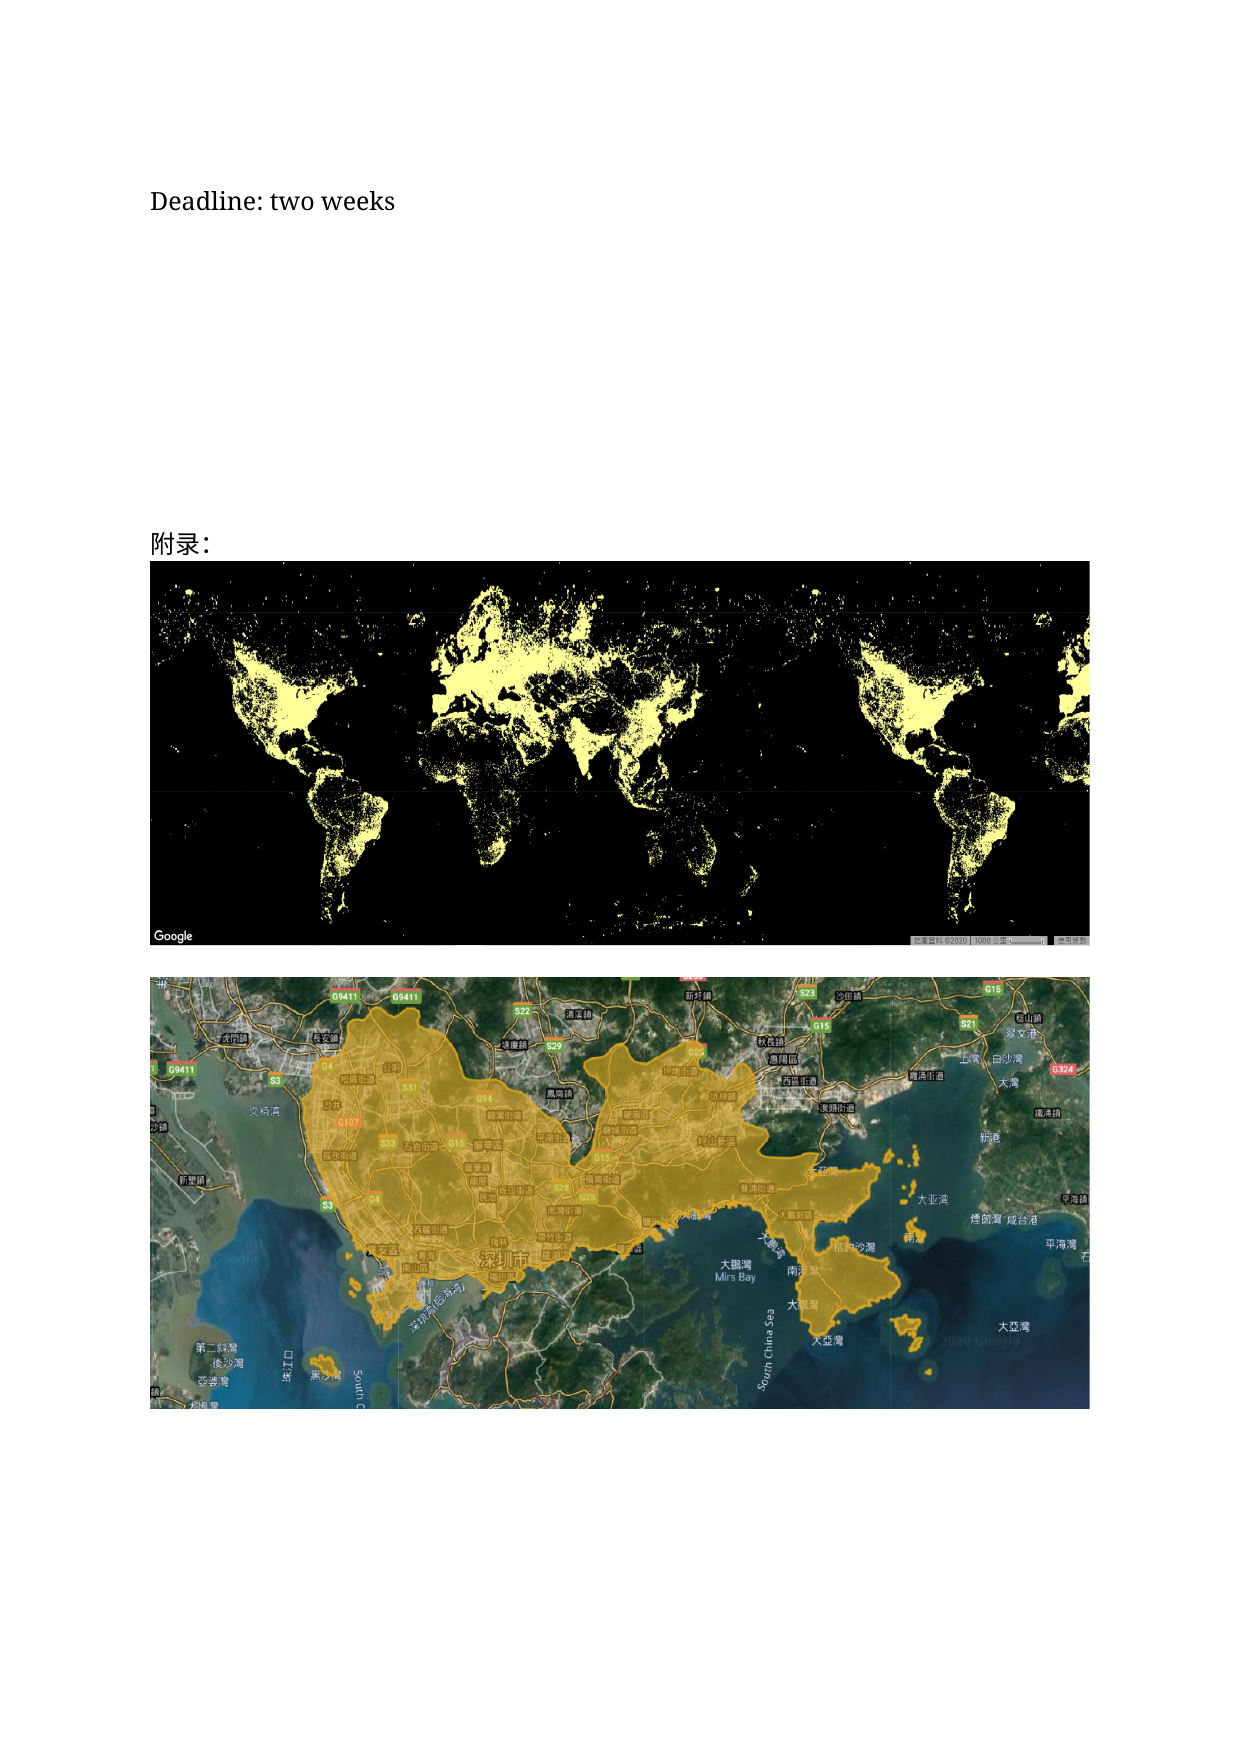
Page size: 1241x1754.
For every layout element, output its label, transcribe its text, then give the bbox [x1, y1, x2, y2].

picture [150, 561, 1090, 946]
text Deadline: two weeks [150, 184, 1090, 218]
text 附录： [150, 525, 1090, 561]
picture [150, 977, 1090, 1409]
